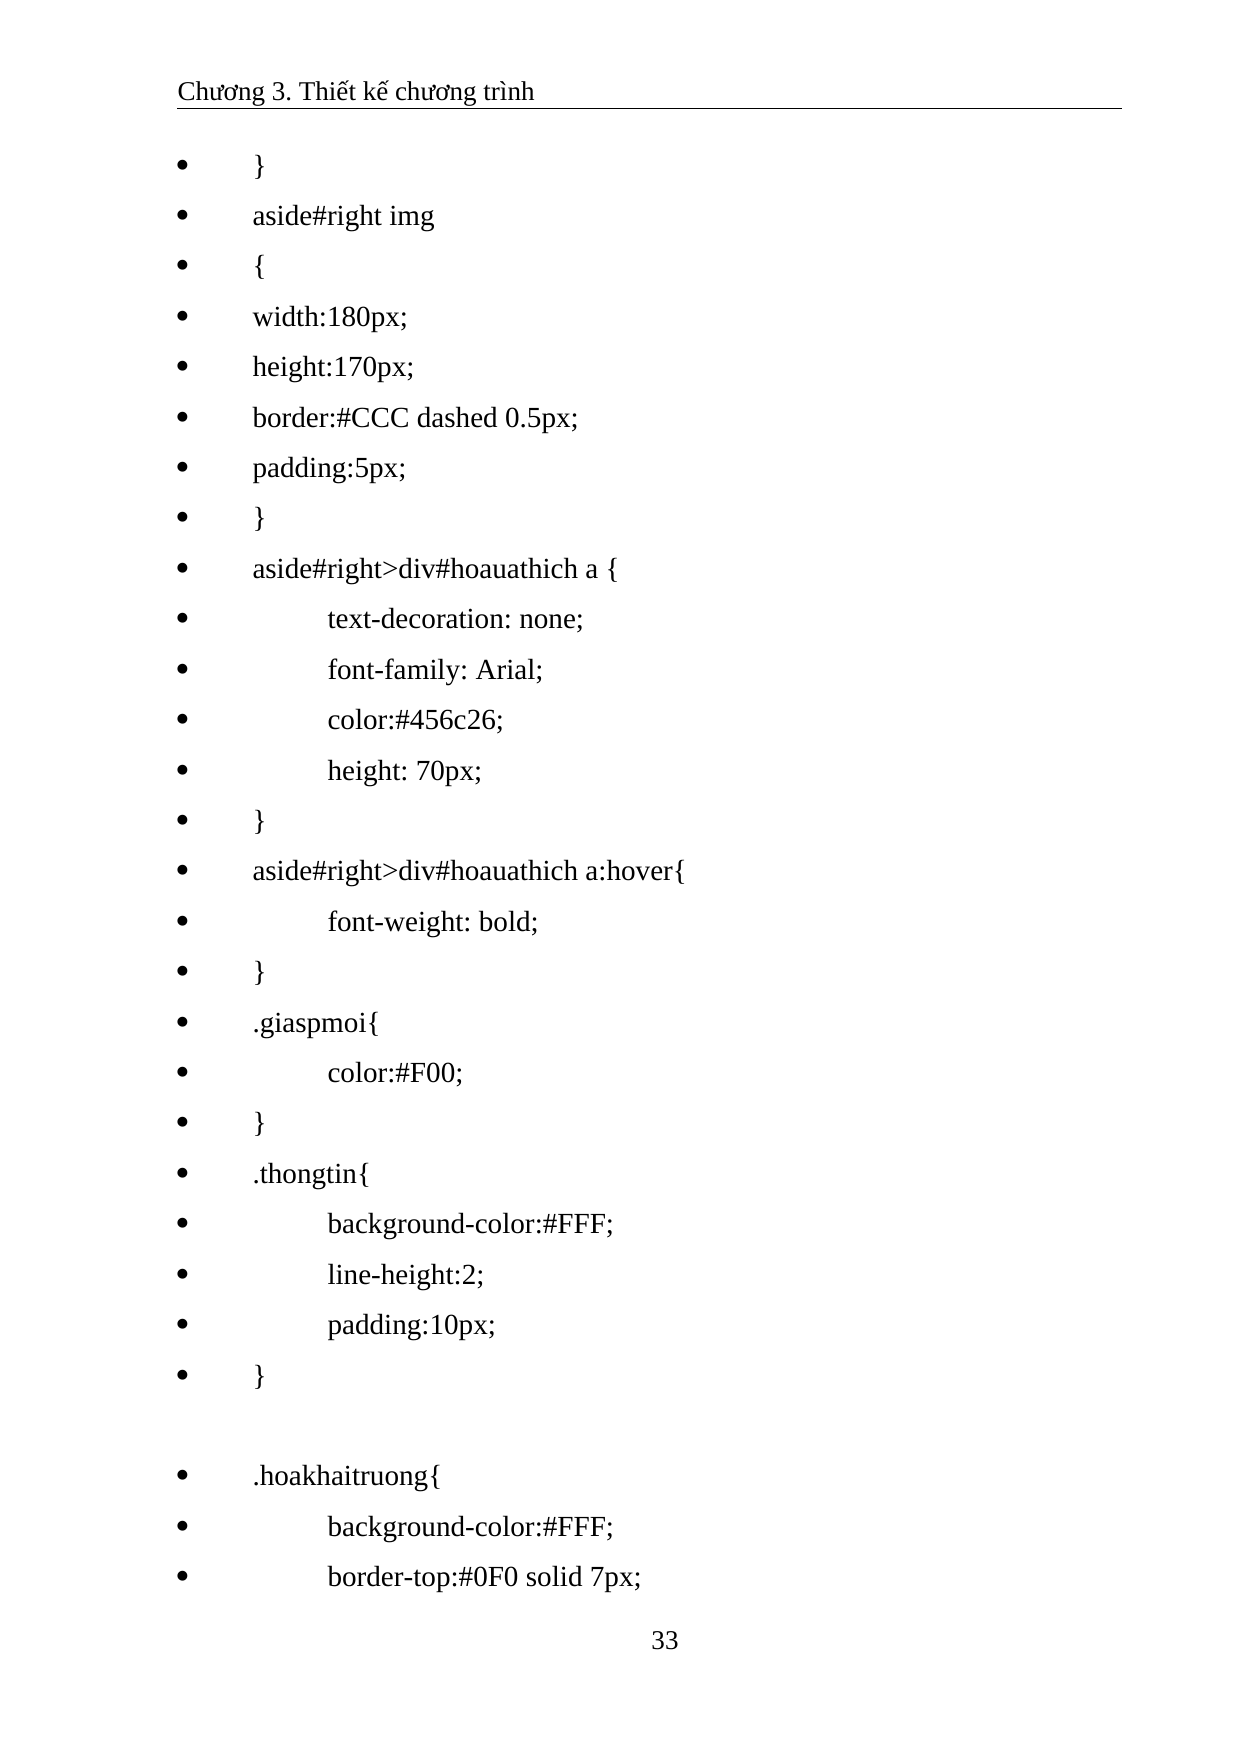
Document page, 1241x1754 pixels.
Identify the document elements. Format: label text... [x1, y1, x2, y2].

text font-family: Arial; [177, 652, 1122, 686]
text aside#right>div#hoauathich a { [177, 551, 1122, 585]
text text-decoration: none; [177, 601, 1122, 635]
text .thongtin{ [177, 1156, 1122, 1190]
text .hoakhaitruong{ [177, 1458, 1122, 1492]
text } [177, 954, 1122, 988]
text height: 70px; [177, 753, 1122, 786]
text border-top:#0F0 solid 7px; [177, 1559, 1122, 1593]
text aside#right img [177, 198, 1122, 232]
text { [177, 248, 1122, 282]
text aside#right>div#hoauathich a:hover{ [177, 853, 1122, 887]
text background-color:#FFF; [177, 1206, 1122, 1240]
text .giaspmoi{ [177, 1005, 1122, 1038]
text line-height:2; [177, 1257, 1122, 1291]
text background-color:#FFF; [177, 1509, 1122, 1542]
text color:#F00; [177, 1055, 1122, 1089]
text padding:5px; [177, 450, 1122, 484]
text } [177, 1106, 1122, 1139]
text } [177, 1358, 1122, 1391]
text } [177, 501, 1122, 534]
text color:#456c26; [177, 702, 1122, 736]
text width:180px; [177, 299, 1122, 333]
text } [177, 803, 1122, 837]
text padding:10px; [177, 1307, 1122, 1341]
text } [177, 148, 1122, 181]
text font-weight: bold; [177, 904, 1122, 938]
text border:#CCC dashed 0.5px; [177, 400, 1122, 433]
text height:170px; [177, 349, 1122, 383]
